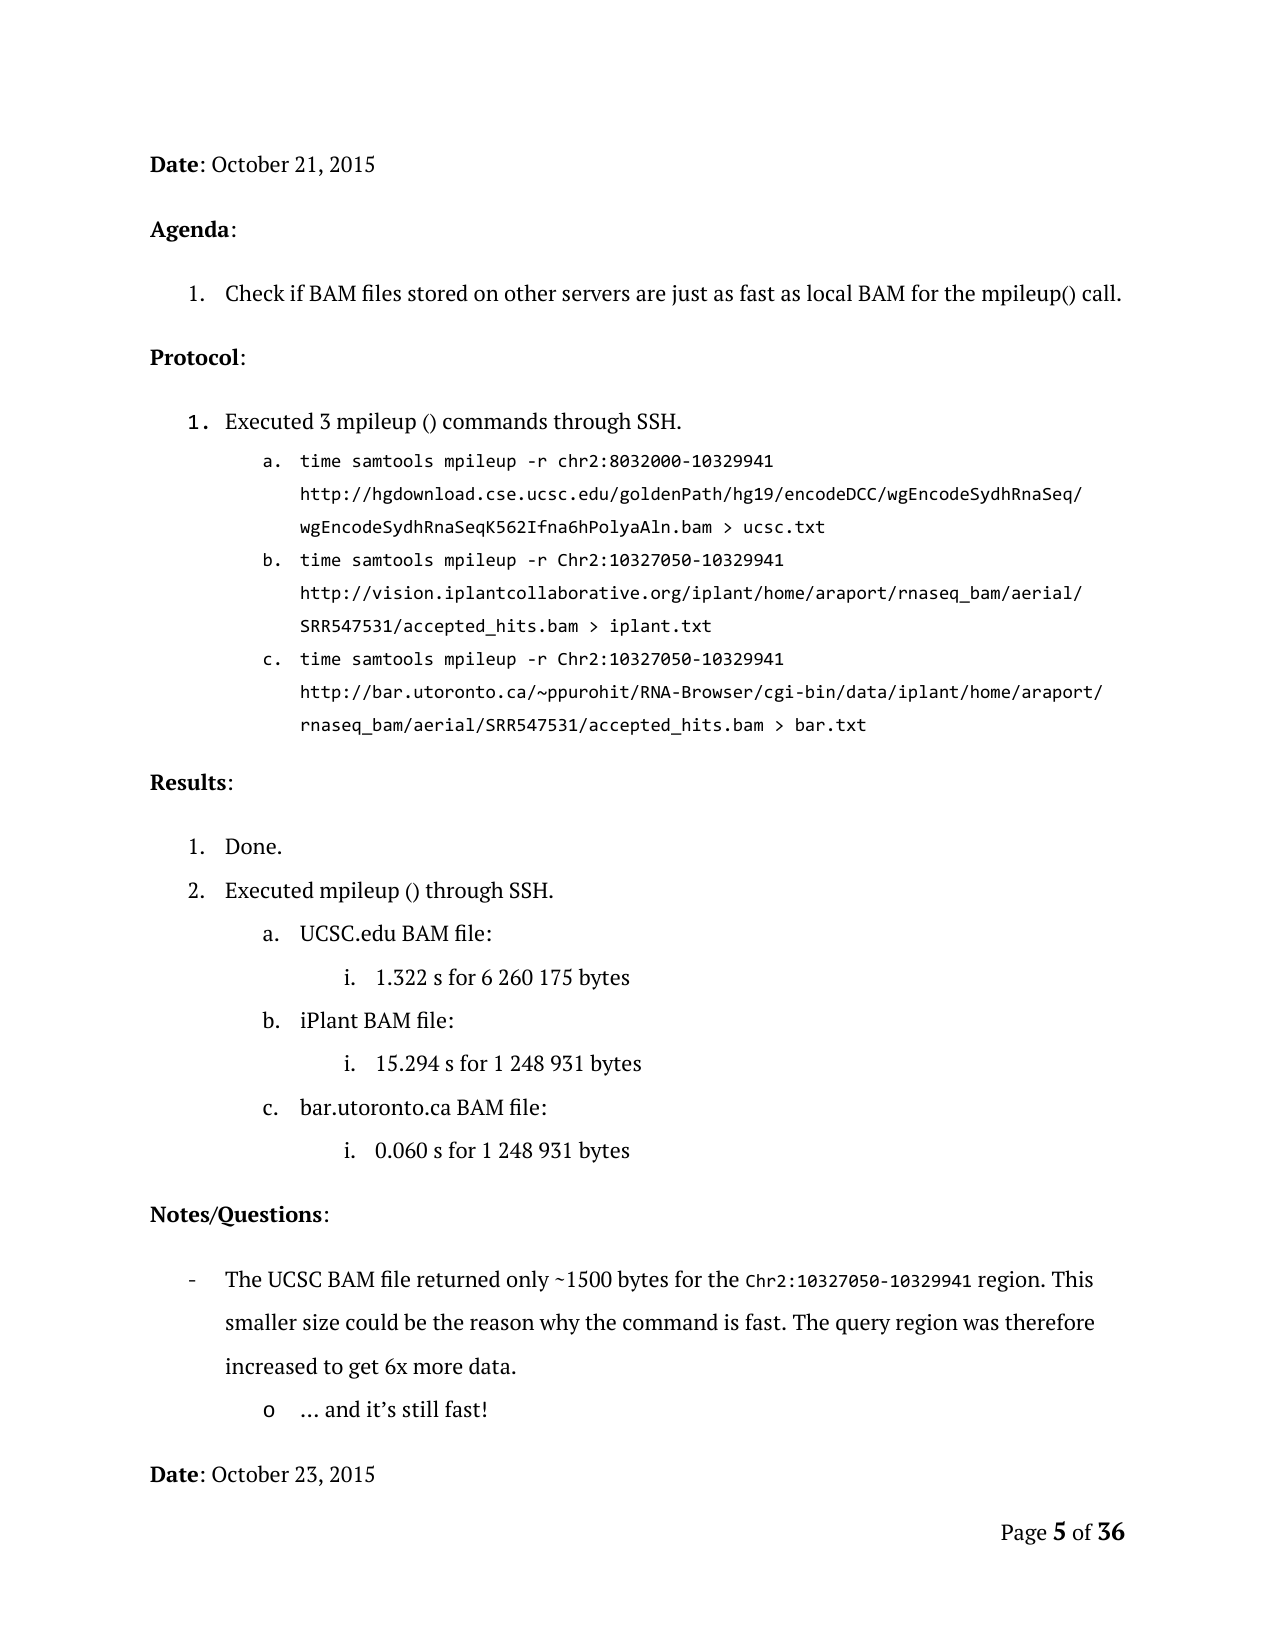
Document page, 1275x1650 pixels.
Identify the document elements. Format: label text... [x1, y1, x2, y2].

list UCSC.edu BAM file: [262, 919, 1125, 948]
list 1.322 s for 6 260 175 bytes [356, 962, 1125, 991]
text Results: [150, 768, 1125, 797]
list Check if BAM files stored on other servers are just as fast as local BAM for the mpileup() call. [187, 278, 1125, 307]
list time samtools mpileup -r chr2:8032000-10329941 http://hgdownload.cse.ucsc.edu/goldenPath/hg19/encodeDCC/wgEncodeSydhRnaSeq/wgEncodeSydhRnaSeqK562Ifna6hPolyaAln.bam > ucsc.txt [262, 451, 1125, 538]
list 0.060 s for 1 248 931 bytes [356, 1136, 1125, 1165]
list bar.utoronto.ca BAM file: [262, 1092, 1125, 1121]
list iPlant BAM file: [262, 1006, 1125, 1034]
text Notes/Questions: [150, 1200, 1125, 1229]
text Date: October 23, 2015 [150, 1459, 1125, 1488]
list time samtools mpileup -r Chr2:10327050-10329941 http://vision.iplantcollaborative.org/iplant/home/araport/rnaseq_bam/aerial/SRR547531/accepted_hits.bam > iplant.txt [262, 549, 1125, 637]
list time samtools mpileup -r Chr2:10327050-10329941 http://bar.utoronto.ca/~ppurohit/RNA-Browser/cgi-bin/data/iplant/home/araport/rnaseq_bam/aerial/SRR547531/accepted_hits.bam > bar.txt [262, 648, 1125, 736]
list 15.294 s for 1 248 931 bytes [356, 1049, 1125, 1078]
text Agenda: [150, 214, 1125, 243]
list Done. [187, 832, 1125, 861]
list Executed mpileup () through SSH. [187, 875, 1125, 904]
text Protocol: [150, 343, 1125, 372]
list … and it’s still fast! [262, 1395, 1125, 1424]
list The UCSC BAM file returned only ~1500 bytes for the Chr2:10327050-10329941 region. This smaller size could be the reason why the command is fast. The query region was therefore increased to get 6x more data. [187, 1264, 1125, 1380]
text Date: October 21, 2015 [150, 150, 1125, 179]
list Executed 3 mpileup () commands through SSH. [187, 407, 1125, 436]
